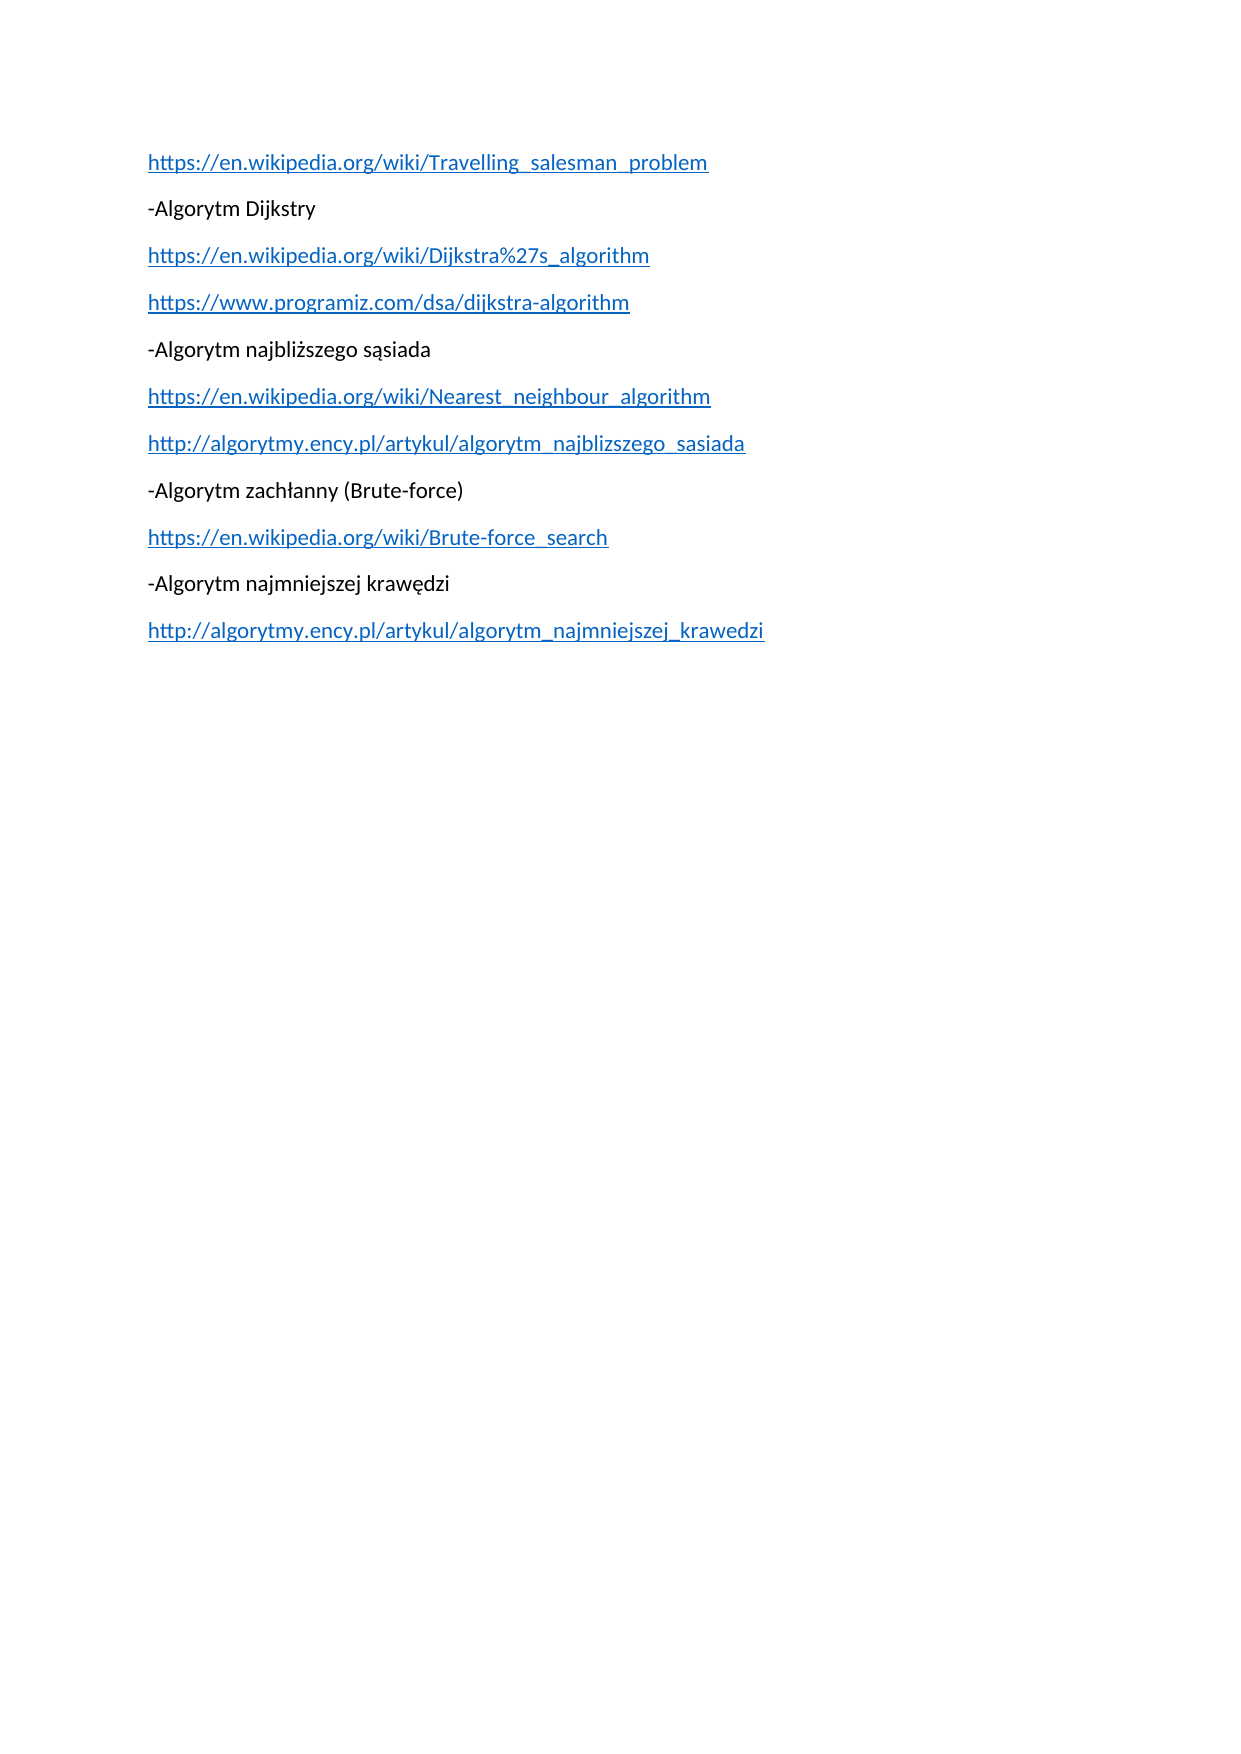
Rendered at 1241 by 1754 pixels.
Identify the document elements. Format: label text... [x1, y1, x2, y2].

text http://algorytmy.ency.pl/artykul/algorytm_najblizszego_sasiada [148, 429, 1093, 457]
text -Algorytm Dijkstry [148, 194, 1093, 222]
text -Algorytm najbliższego sąsiada [148, 335, 1093, 363]
text http://algorytmy.ency.pl/artykul/algorytm_najmniejszej_krawedzi [148, 616, 1093, 644]
text https://en.wikipedia.org/wiki/Dijkstra%27s_algorithm [148, 241, 1093, 269]
text https://en.wikipedia.org/wiki/Nearest_neighbour_algorithm [148, 382, 1093, 410]
text https://en.wikipedia.org/wiki/Brute-force_search [148, 523, 1093, 551]
text -Algorytm najmniejszej krawędzi [148, 569, 1093, 597]
text -Algorytm zachłanny (Brute-force) [148, 476, 1093, 504]
text https://en.wikipedia.org/wiki/Travelling_salesman_problem [148, 148, 1093, 176]
text https://www.programiz.com/dsa/dijkstra-algorithm [148, 288, 1093, 316]
